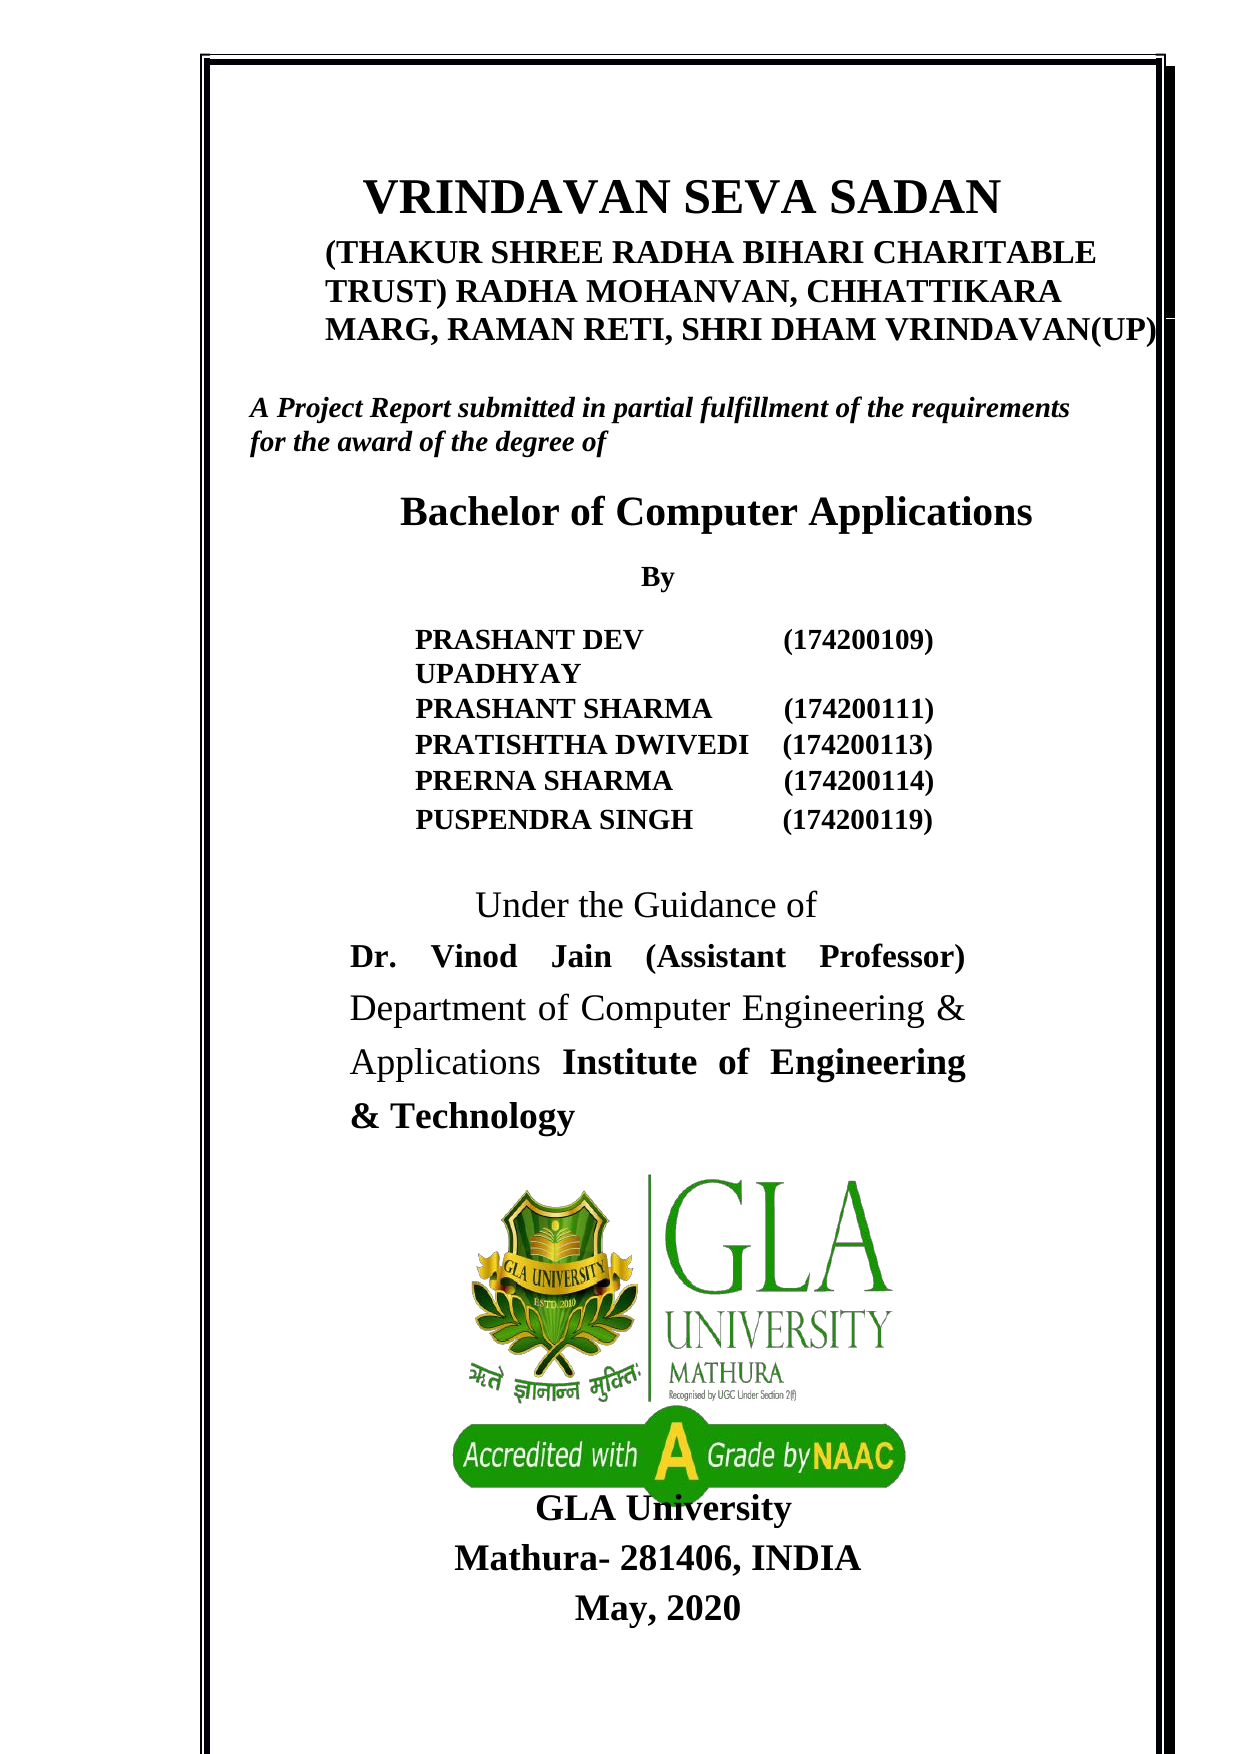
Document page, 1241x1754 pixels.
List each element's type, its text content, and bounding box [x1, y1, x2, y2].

text Under the Guidance of [475, 882, 1090, 926]
text GLA University Mathura- 281406, INDIA [454, 1486, 861, 1578]
picture [437, 1170, 920, 1512]
subtitle By [226, 559, 1090, 593]
text VRINDAVAN SEVA SADAN [325, 167, 1161, 224]
table_cell PRATISHTHA DWIVEDI [408, 725, 771, 761]
table_cell (174200114) [771, 761, 944, 800]
table_header (174200109) [771, 621, 944, 689]
subtitle Bachelor of Computer Applications [367, 487, 1161, 534]
table_cell (174200113) [771, 725, 944, 761]
table_cell (174200111) [771, 690, 944, 725]
text (THAKUR SHREE RADHA BIHARI CHARITABLE TRUST) RADHA MOHANVAN, CHHATTIKARA MARG, RAMAN RETI, SHRI DHAM VRINDAVAN(UP) [325, 232, 1161, 347]
text A Project Report submitted in partial fulfillment of the requirements for the award of the degree of [250, 391, 1089, 458]
table_cell PRASHANT SHARMA [408, 690, 771, 725]
table_cell PRERNA SHARMA [408, 761, 771, 800]
table_header PRASHANT DEV UPADHYAY [408, 621, 771, 689]
table_cell (174200119) [771, 800, 944, 839]
text Dr. Vinod Jain (Assistant Professor) Department of Computer Engineering & Applications Institute of Engineering & Technology [349, 936, 966, 1136]
table_cell PUSPENDRA SINGH [408, 800, 771, 839]
text May, 2020 [226, 1585, 1090, 1628]
